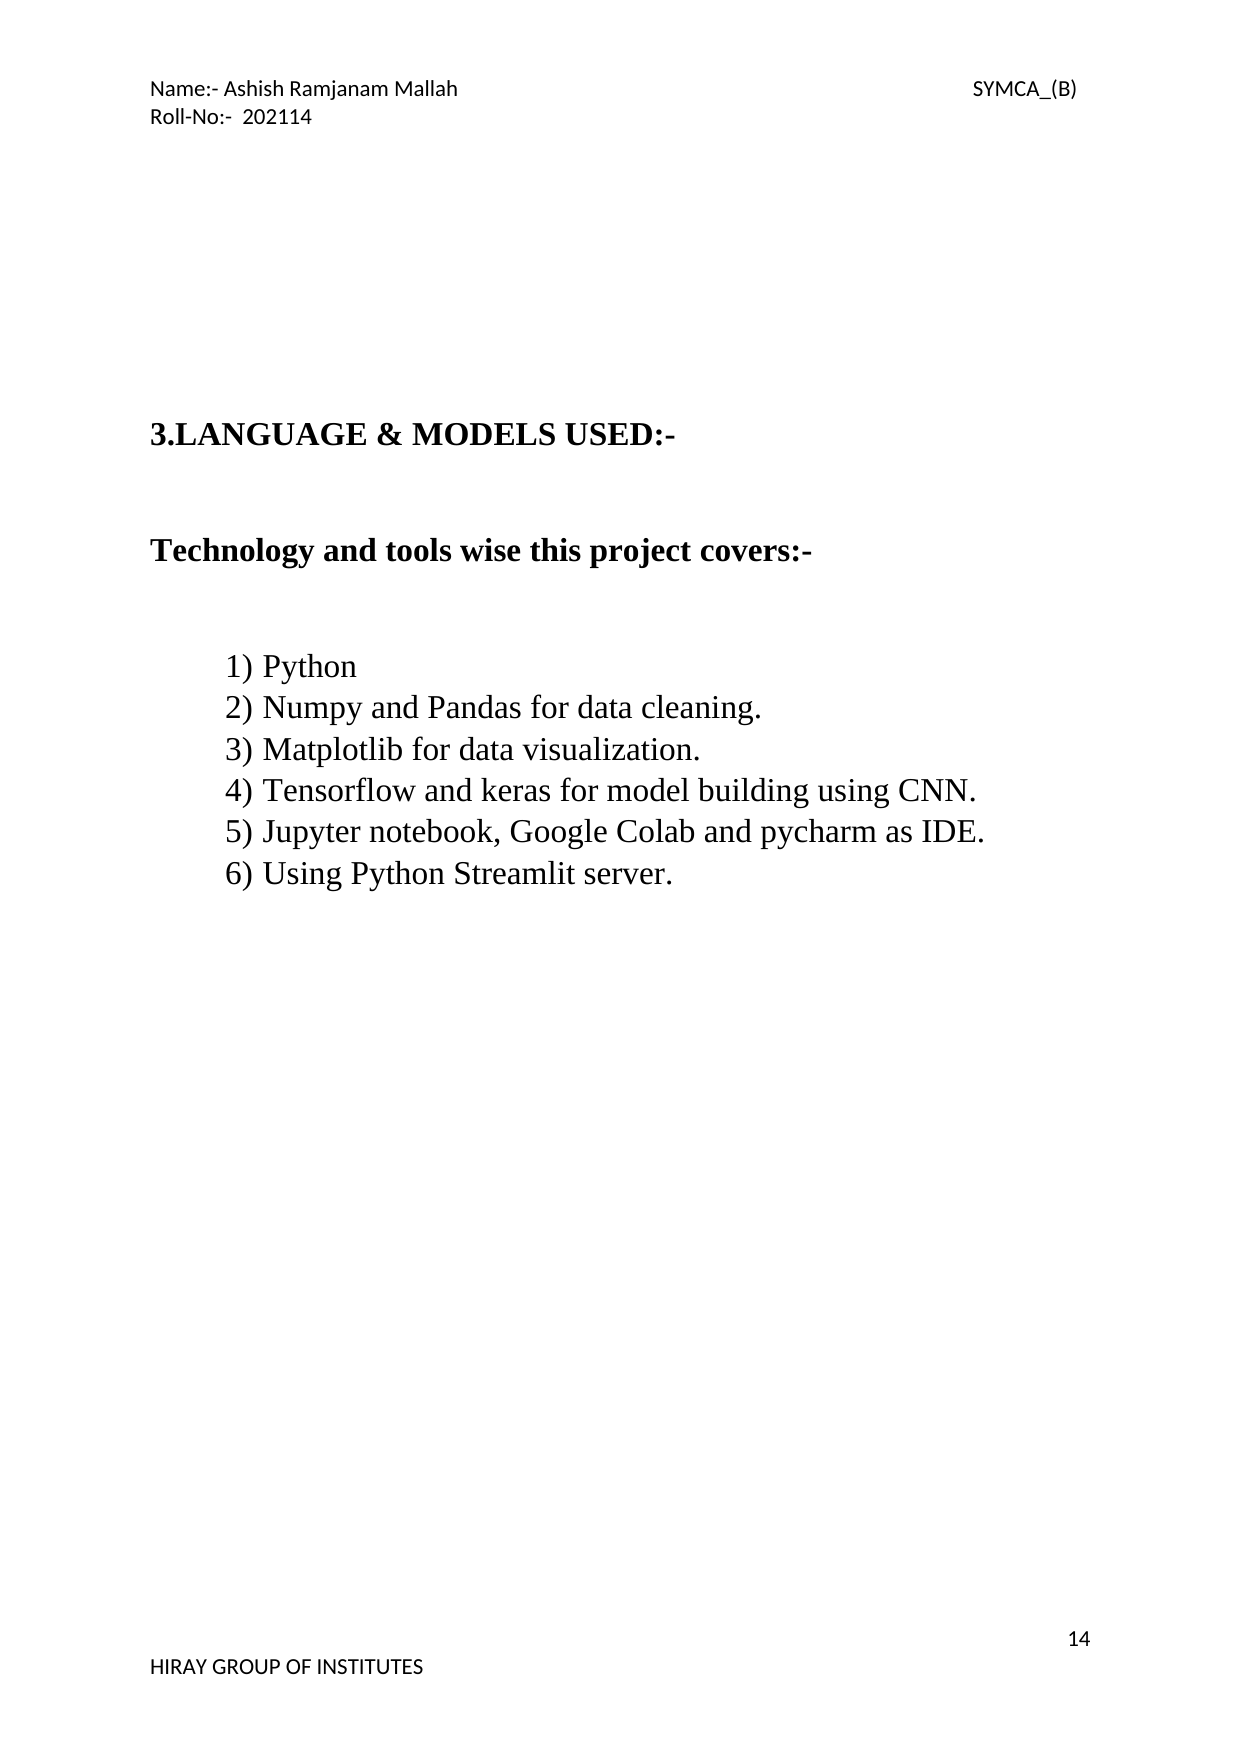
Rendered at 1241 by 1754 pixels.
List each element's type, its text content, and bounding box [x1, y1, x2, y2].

list Jupyter notebook, Google Colab and pycharm as IDE. [225, 812, 1090, 850]
list Using Python Streamlit server. [225, 853, 1090, 891]
list Numpy and Pandas for data cleaning. [225, 687, 1090, 726]
text Technology and tools wise this project covers:- [150, 530, 1090, 568]
list Matplotlib for data visualization. [225, 729, 1090, 767]
list Python [225, 646, 1090, 684]
text 3.LANGUAGE & MODELS USED:- [150, 414, 1090, 452]
list Tensorflow and keras for model building using CNN. [225, 770, 1090, 808]
